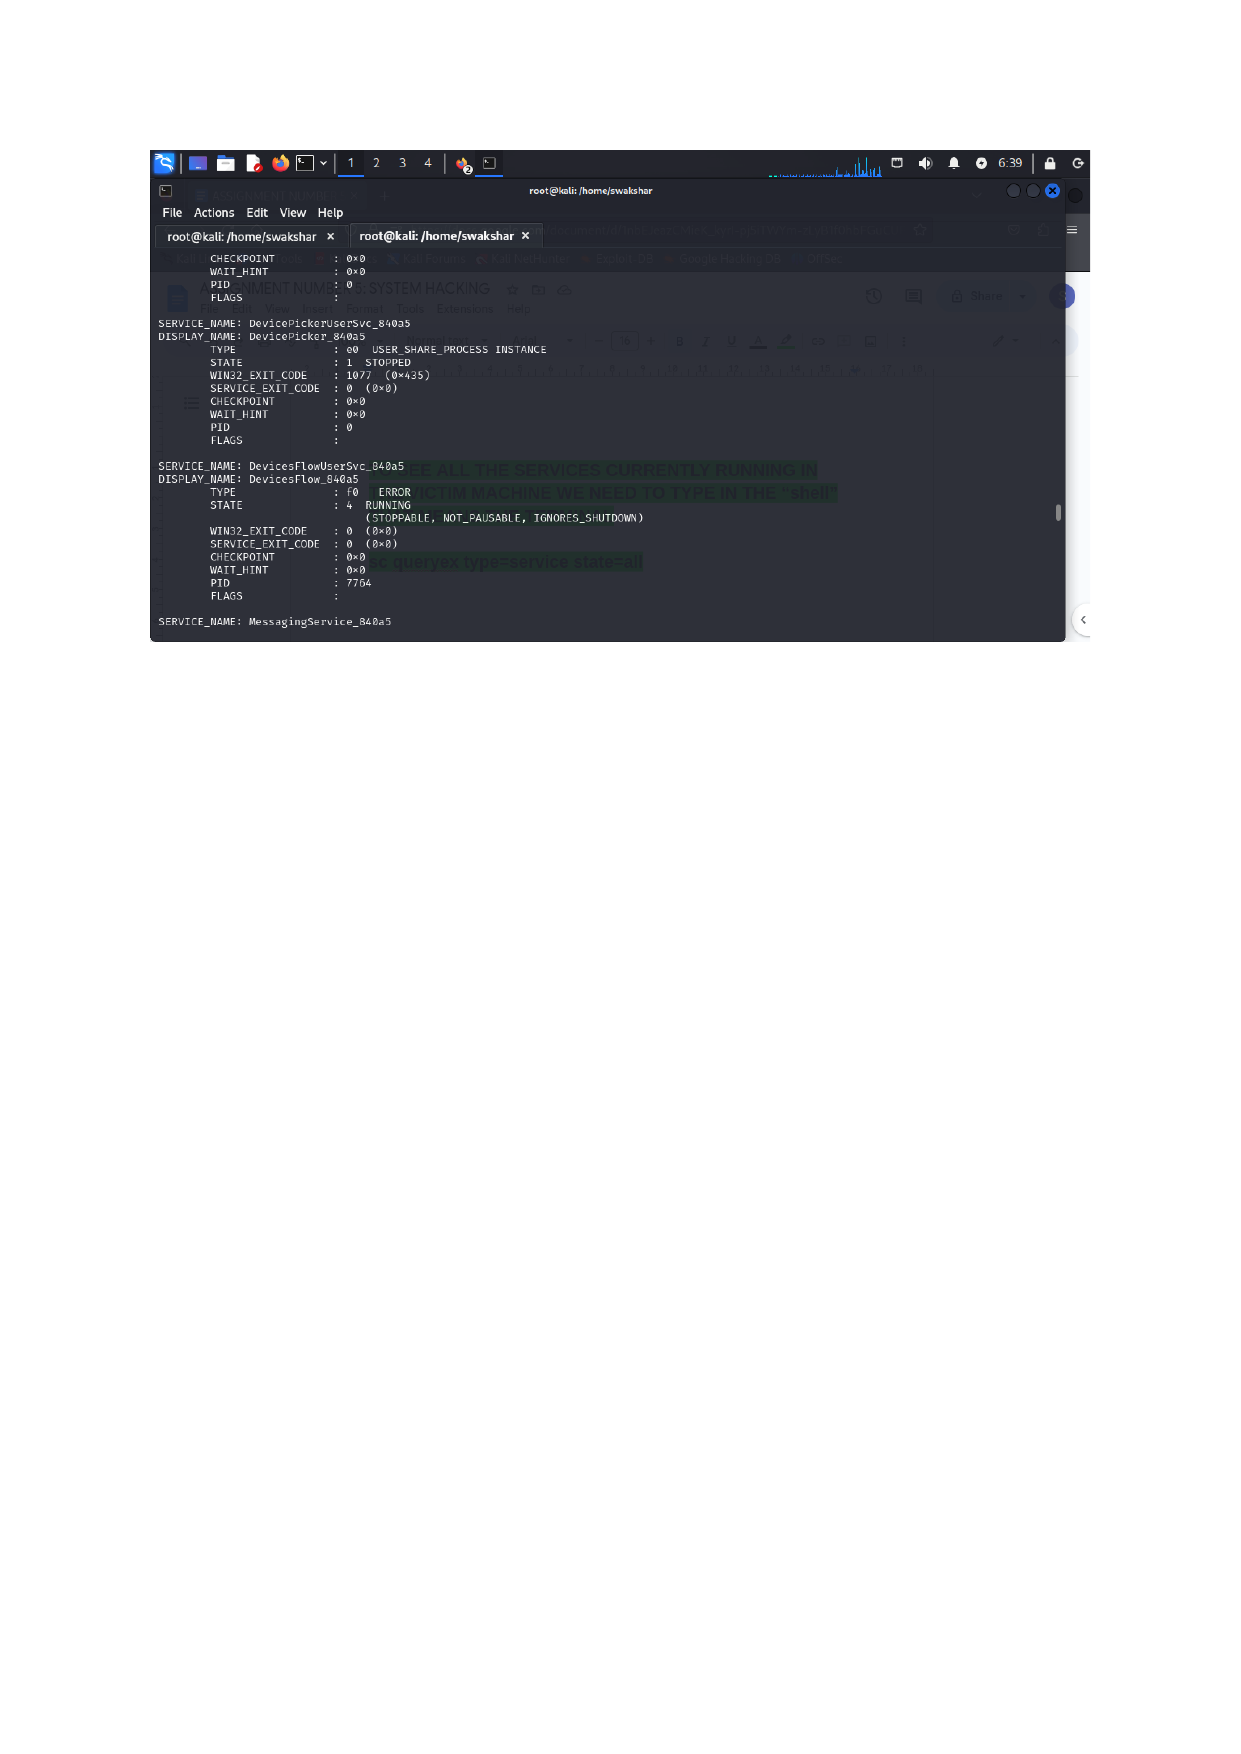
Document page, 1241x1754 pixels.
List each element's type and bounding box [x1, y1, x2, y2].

picture [150, 150, 1091, 642]
